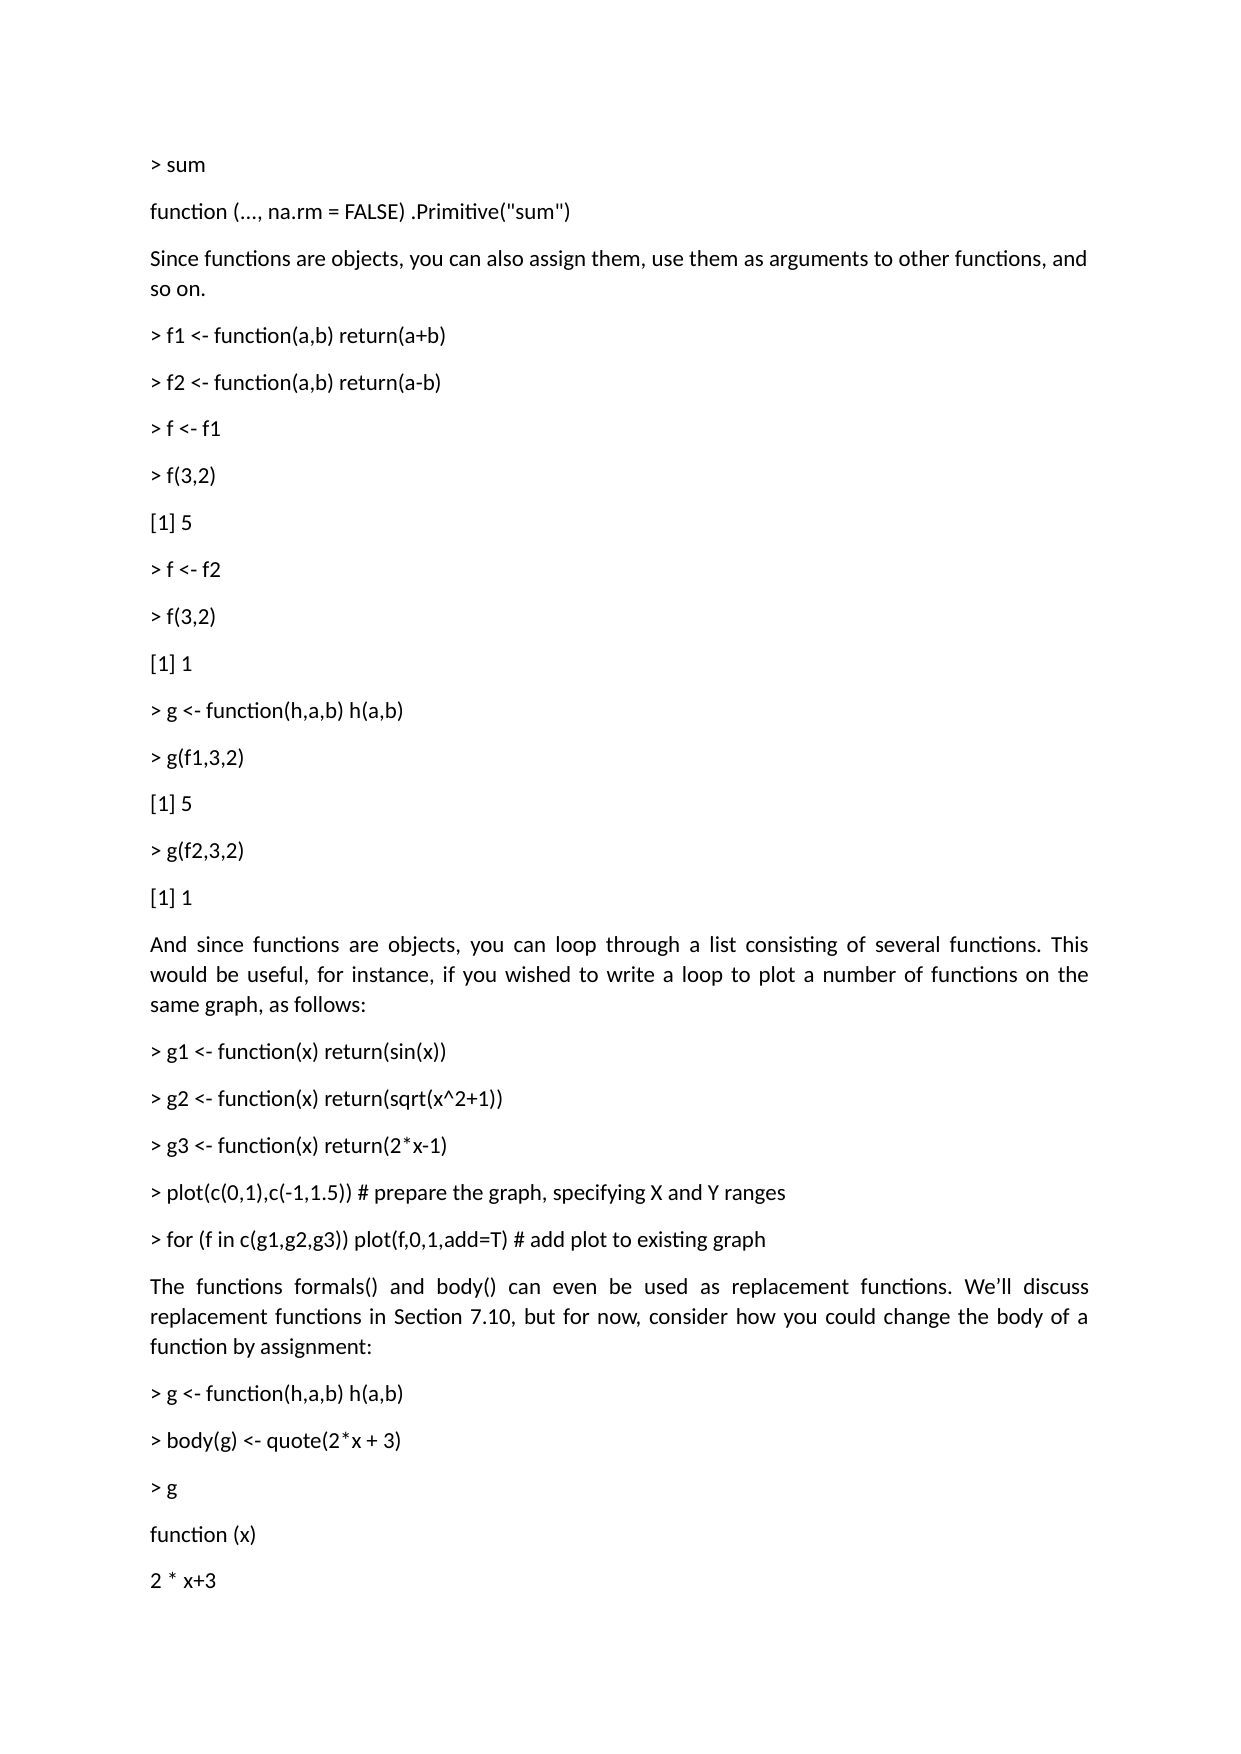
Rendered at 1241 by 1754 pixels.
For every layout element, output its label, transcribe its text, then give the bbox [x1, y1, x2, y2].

text [1] 1 [150, 883, 1090, 911]
text Since functions are objects, you can also assign them, use them as arguments to other functions, and so on. [150, 244, 1090, 302]
text > g(f2,3,2) [150, 836, 1090, 864]
text > g <- function(h,a,b) h(a,b) [150, 1379, 1090, 1407]
text > f <- f2 [150, 555, 1090, 583]
text > f(3,2) [150, 602, 1090, 630]
text > f2 <- function(a,b) return(a-b) [150, 368, 1090, 396]
text [1] 5 [150, 789, 1090, 818]
text > sum [150, 150, 1090, 178]
text > f(3,2) [150, 461, 1090, 489]
text function (x) [150, 1520, 1090, 1548]
text > plot(c(0,1),c(-1,1.5)) # prepare the graph, specifying X and Y ranges [150, 1178, 1090, 1206]
text And since functions are objects, you can loop through a list consisting of several functions. This would be useful, for instance, if you wished to write a loop to plot a number of functions on the same graph, as follows: [150, 930, 1090, 1019]
text The functions formals() and body() can even be used as replacement functions. We’ll discuss replacement functions in Section 7.10, but for now, consider how you could change the body of a function by assignment: [150, 1272, 1090, 1360]
text > body(g) <- quote(2*x + 3) [150, 1426, 1090, 1454]
text > g2 <- function(x) return(sqrt(x^2+1)) [150, 1084, 1090, 1112]
text > g [150, 1473, 1090, 1501]
text > g3 <- function(x) return(2*x-1) [150, 1131, 1090, 1159]
text > f1 <- function(a,b) return(a+b) [150, 321, 1090, 349]
text function (..., na.rm = FALSE) .Primitive("sum") [150, 197, 1090, 225]
text > g <- function(h,a,b) h(a,b) [150, 696, 1090, 724]
text > f <- f1 [150, 414, 1090, 443]
text [1] 1 [150, 649, 1090, 677]
text [1] 5 [150, 508, 1090, 536]
text > for (f in c(g1,g2,g3)) plot(f,0,1,add=T) # add plot to existing graph [150, 1225, 1090, 1253]
text > g(f1,3,2) [150, 743, 1090, 771]
text > g1 <- function(x) return(sin(x)) [150, 1037, 1090, 1066]
text 2 * x+3 [150, 1567, 1090, 1595]
